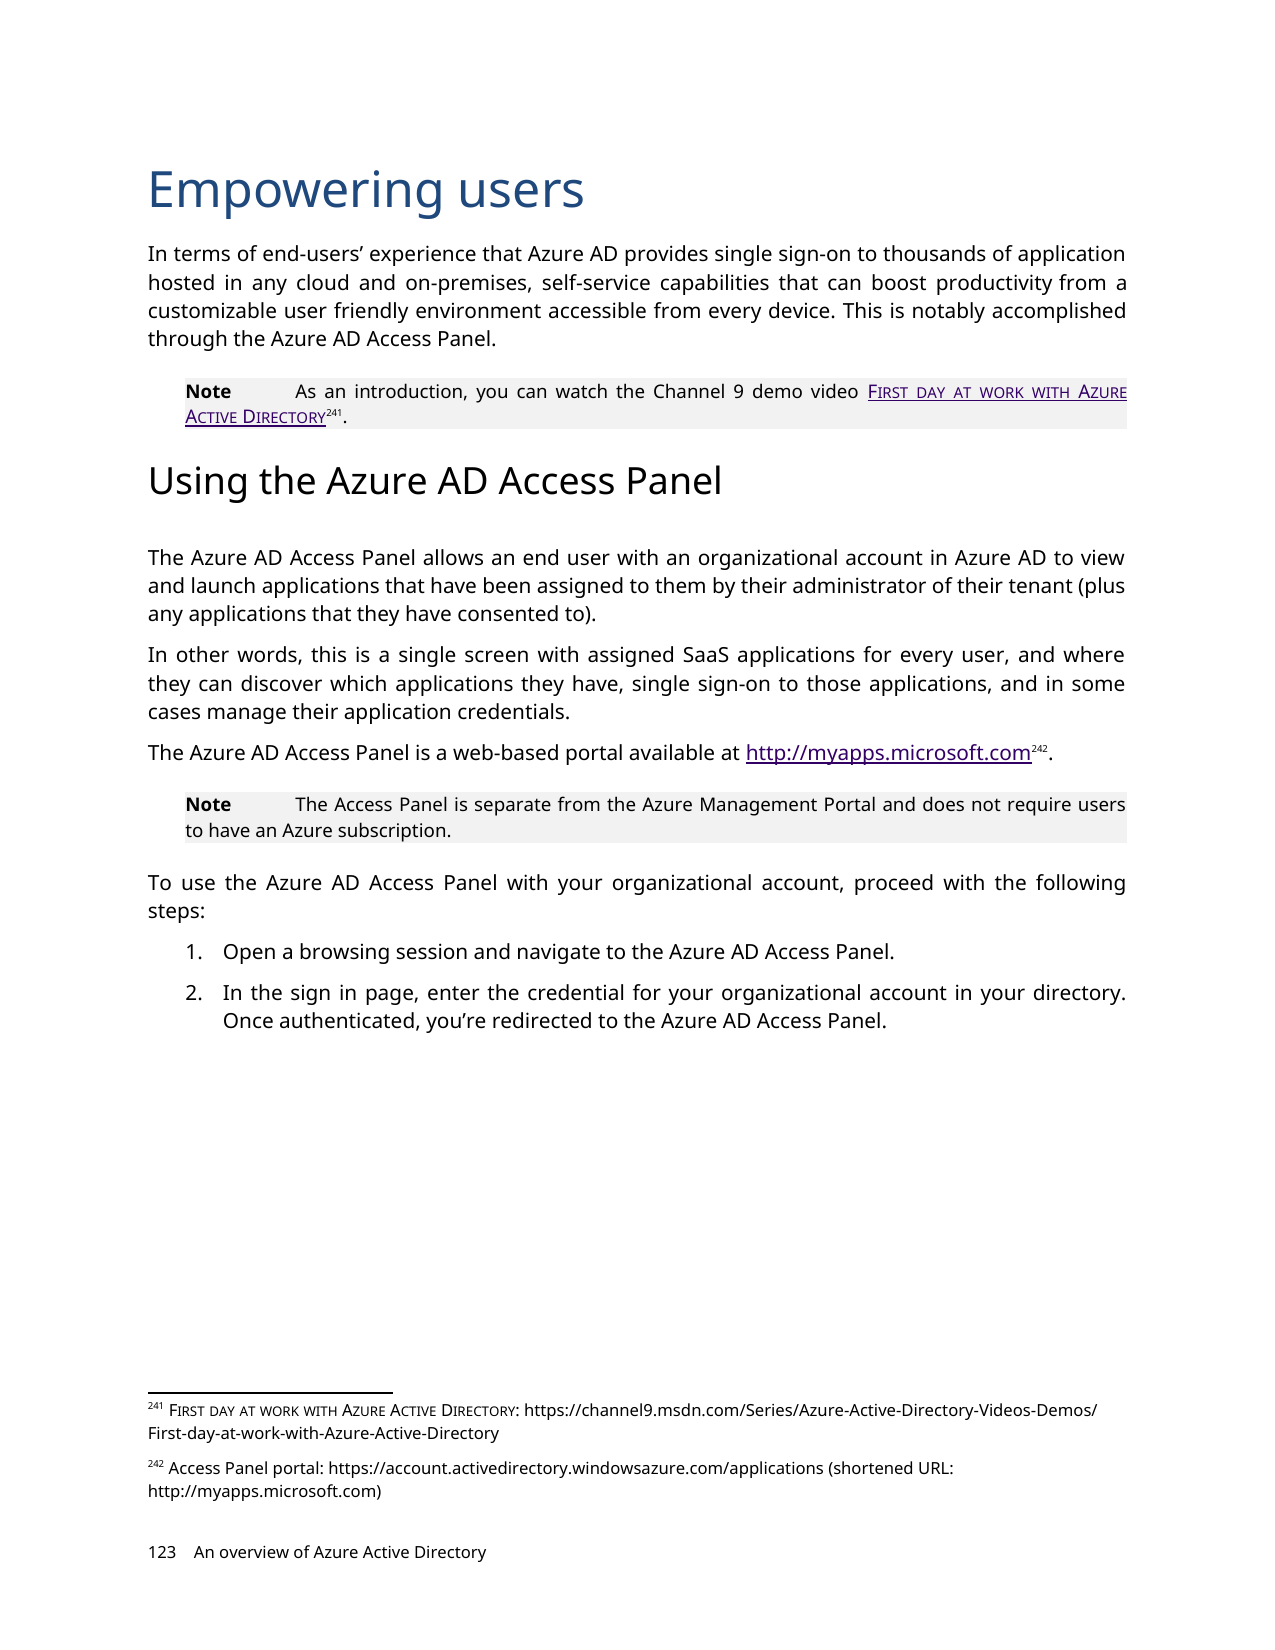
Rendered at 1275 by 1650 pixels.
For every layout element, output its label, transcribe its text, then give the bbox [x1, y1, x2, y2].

list In the sign in page, enter the credential for your organizational account in your directory. Once authenticated, you’re redirected to the Azure AD Access Panel. [185, 978, 1127, 1035]
text In other words, this is a single screen with assigned SaaS applications for every user, and where they can discover which applications they have, single sign-on to those applications, and in some cases manage their application credentials. [148, 640, 1127, 726]
text The Azure AD Access Panel allows an end user with an organizational account in Azure AD to view and launch applications that have been assigned to them by their administrator of their tenant (plus any applications that they have consented to). [148, 543, 1127, 628]
subtitle Empowering users [148, 148, 1127, 223]
text Note The Access Panel is separate from the Azure Management Portal and does not require users to have an Azure subscription. [185, 792, 1127, 843]
text Note As an introduction, you can watch the Channel 9 demo video First day at work with Azure Active Directory. [185, 378, 1127, 429]
text To use the Azure AD Access Panel with your organizational account, proceed with the following steps: [148, 868, 1127, 924]
subtitle Using the Azure AD Access Panel [148, 454, 1127, 505]
text The Azure AD Access Panel is a web-based portal available at http://myapps.microsoft.com. [148, 738, 1127, 767]
text In terms of end-users’ experience that Azure AD provides single sign-on to thousands of application hosted in any cloud and on-premises, self-service capabilities that can boost productivity from a customizable user friendly environment accessible from every device. This is notably accomplished through the Azure AD Access Panel. [148, 239, 1127, 353]
list Open a browsing session and navigate to the Azure AD Access Panel. [185, 937, 1127, 966]
